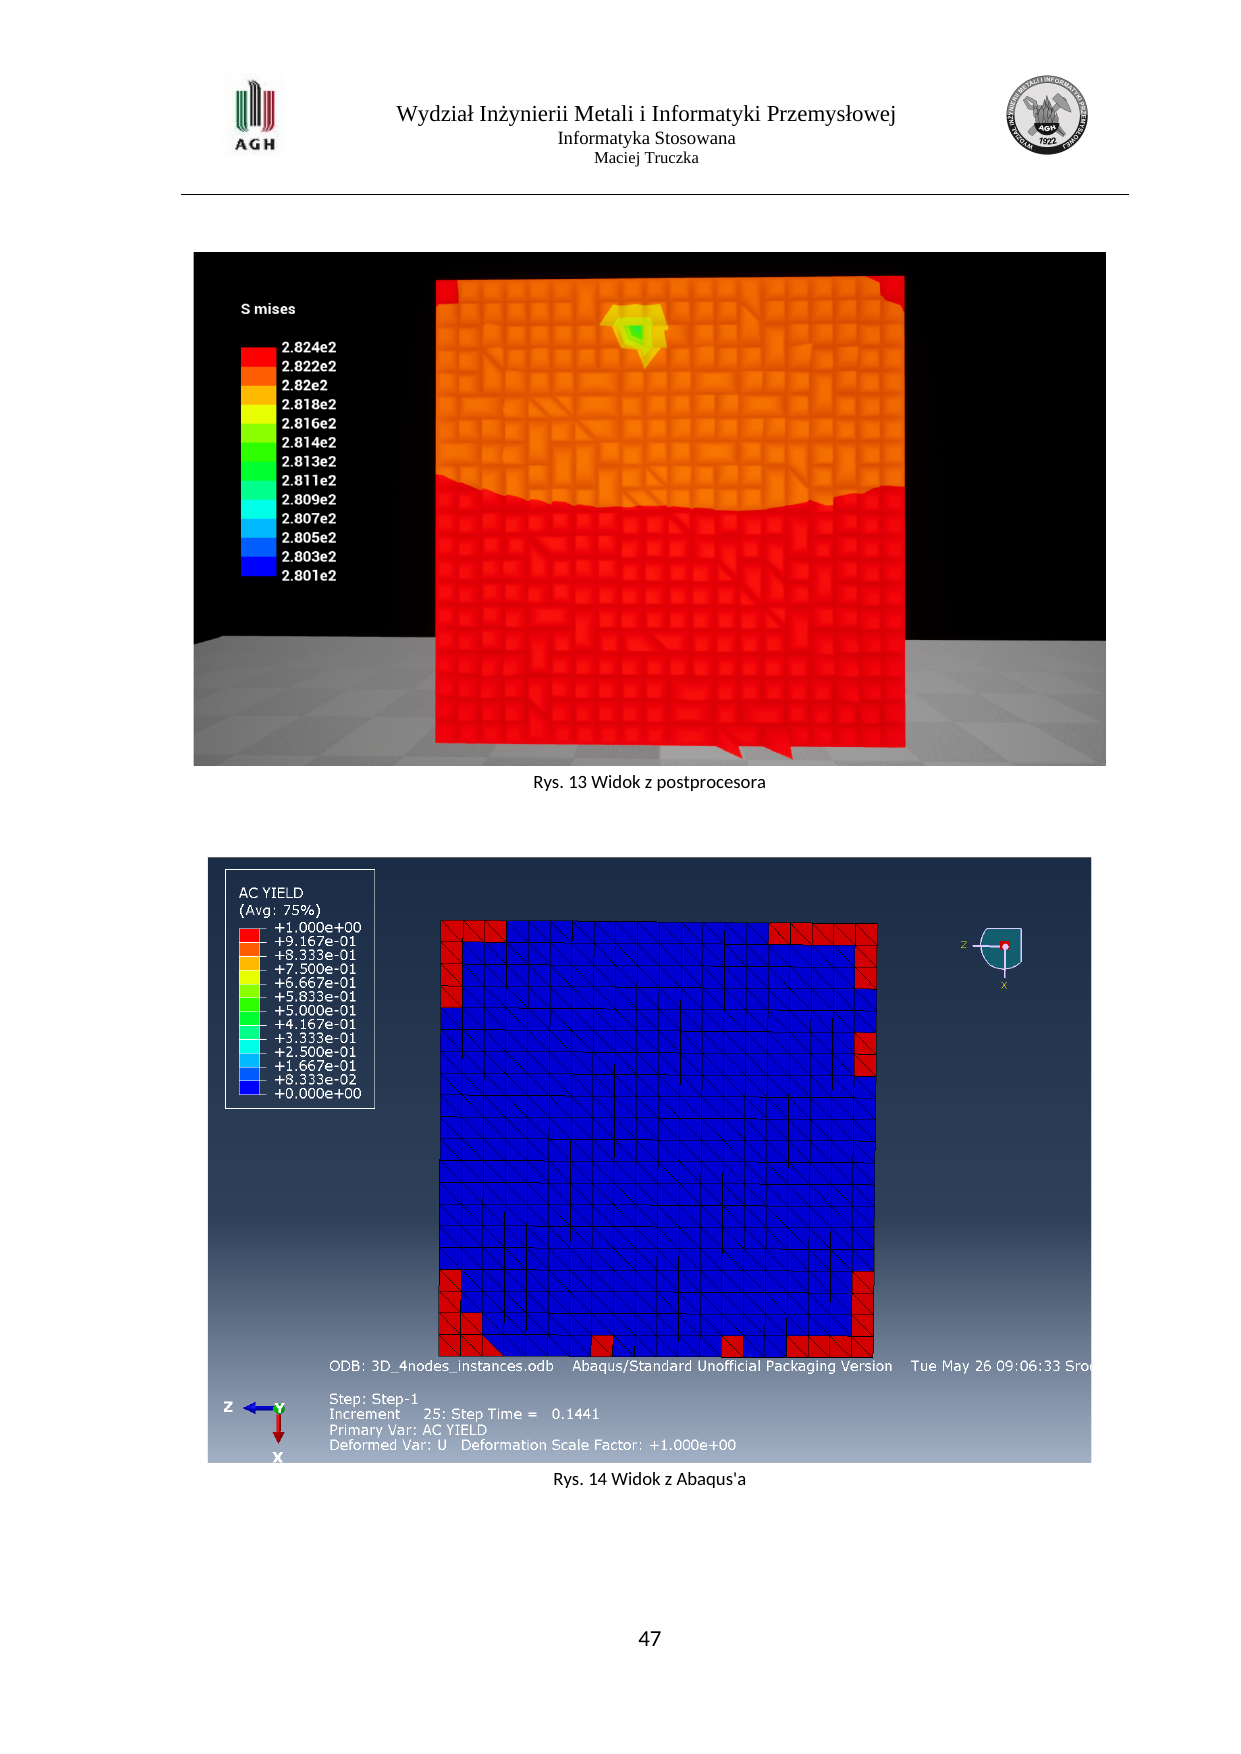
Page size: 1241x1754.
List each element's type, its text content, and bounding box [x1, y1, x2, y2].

text Rys. 13 Widok z postprocesora [177, 770, 1122, 793]
picture [207, 857, 1092, 1463]
text Rys. 14 Widok z Abaqus'a [177, 1467, 1122, 1490]
picture [1004, 73, 1089, 157]
picture [221, 73, 289, 157]
picture [193, 252, 1106, 766]
